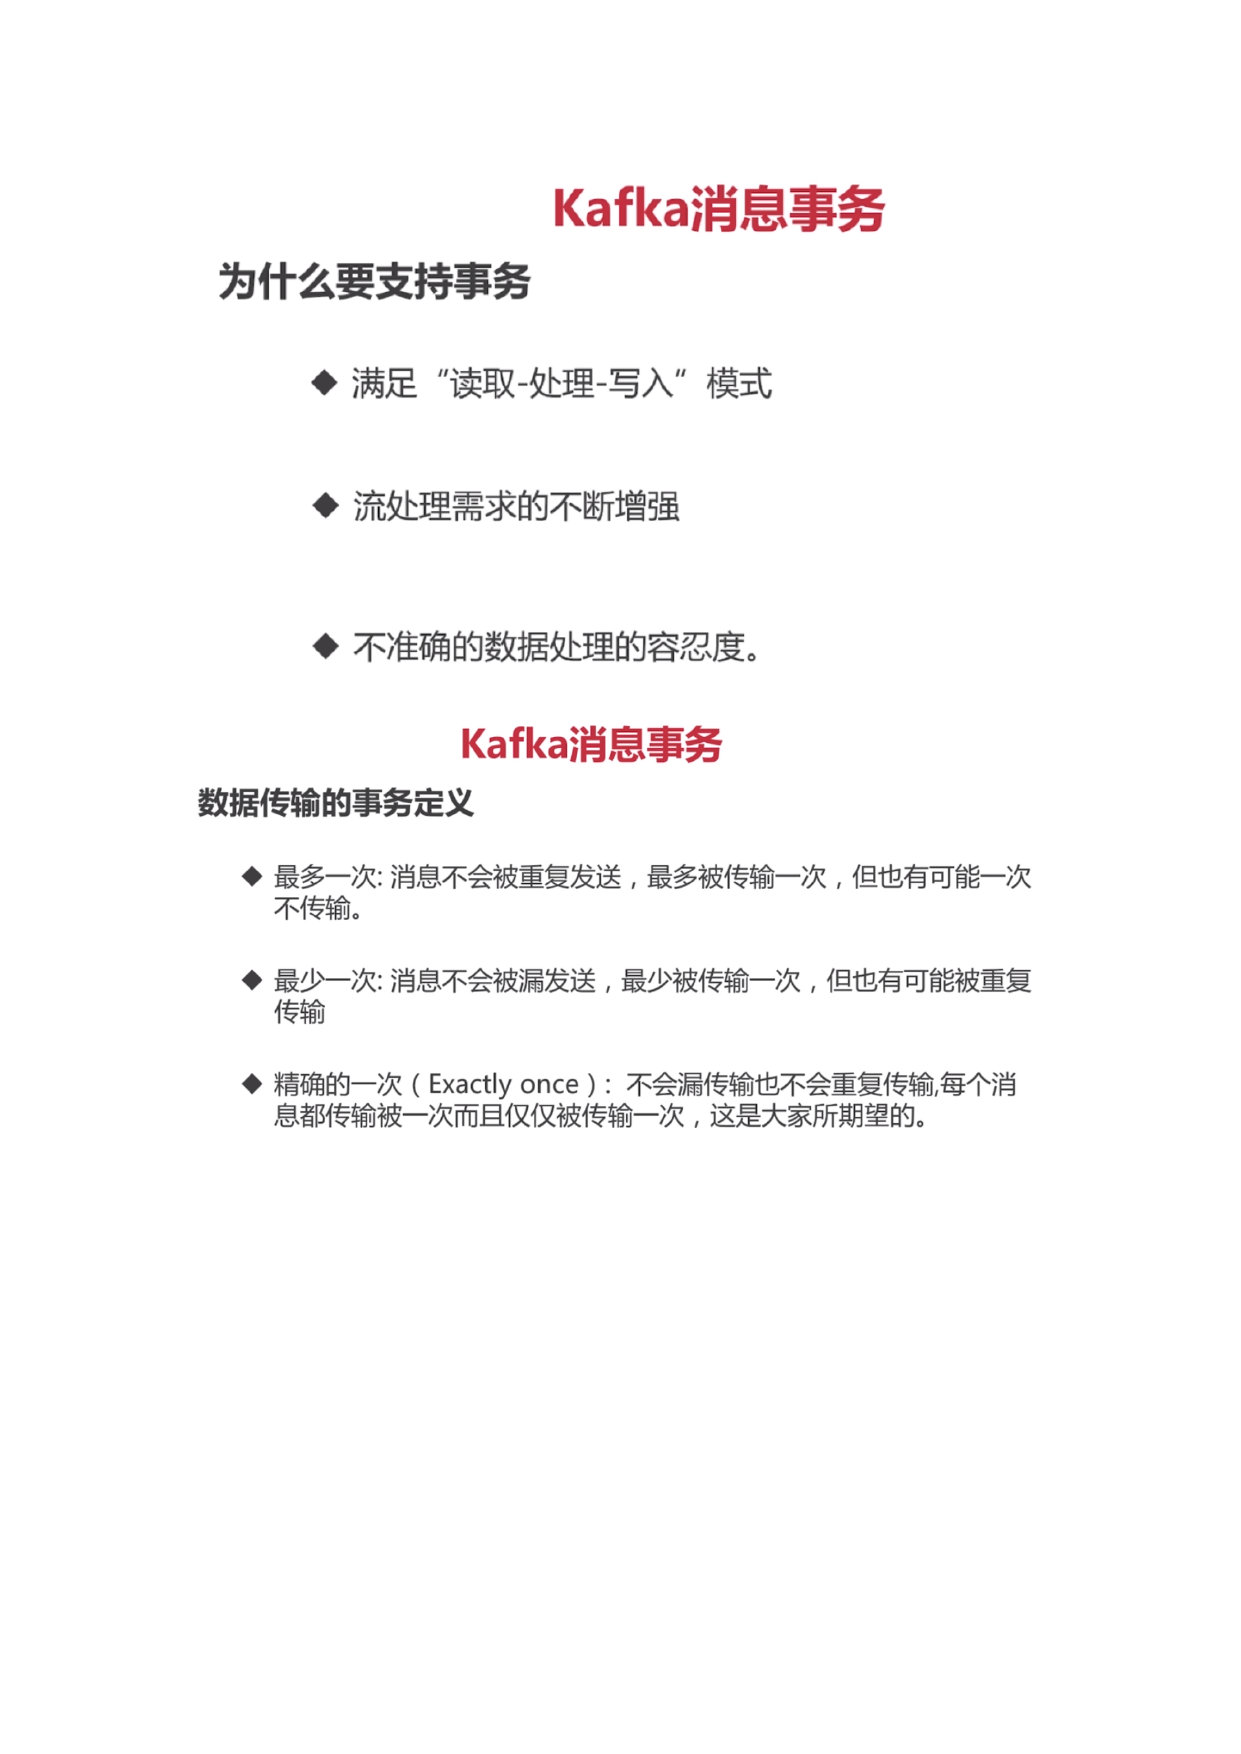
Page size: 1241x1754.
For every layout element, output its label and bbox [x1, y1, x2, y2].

picture [187, 714, 1053, 1140]
picture [187, 162, 1053, 689]
